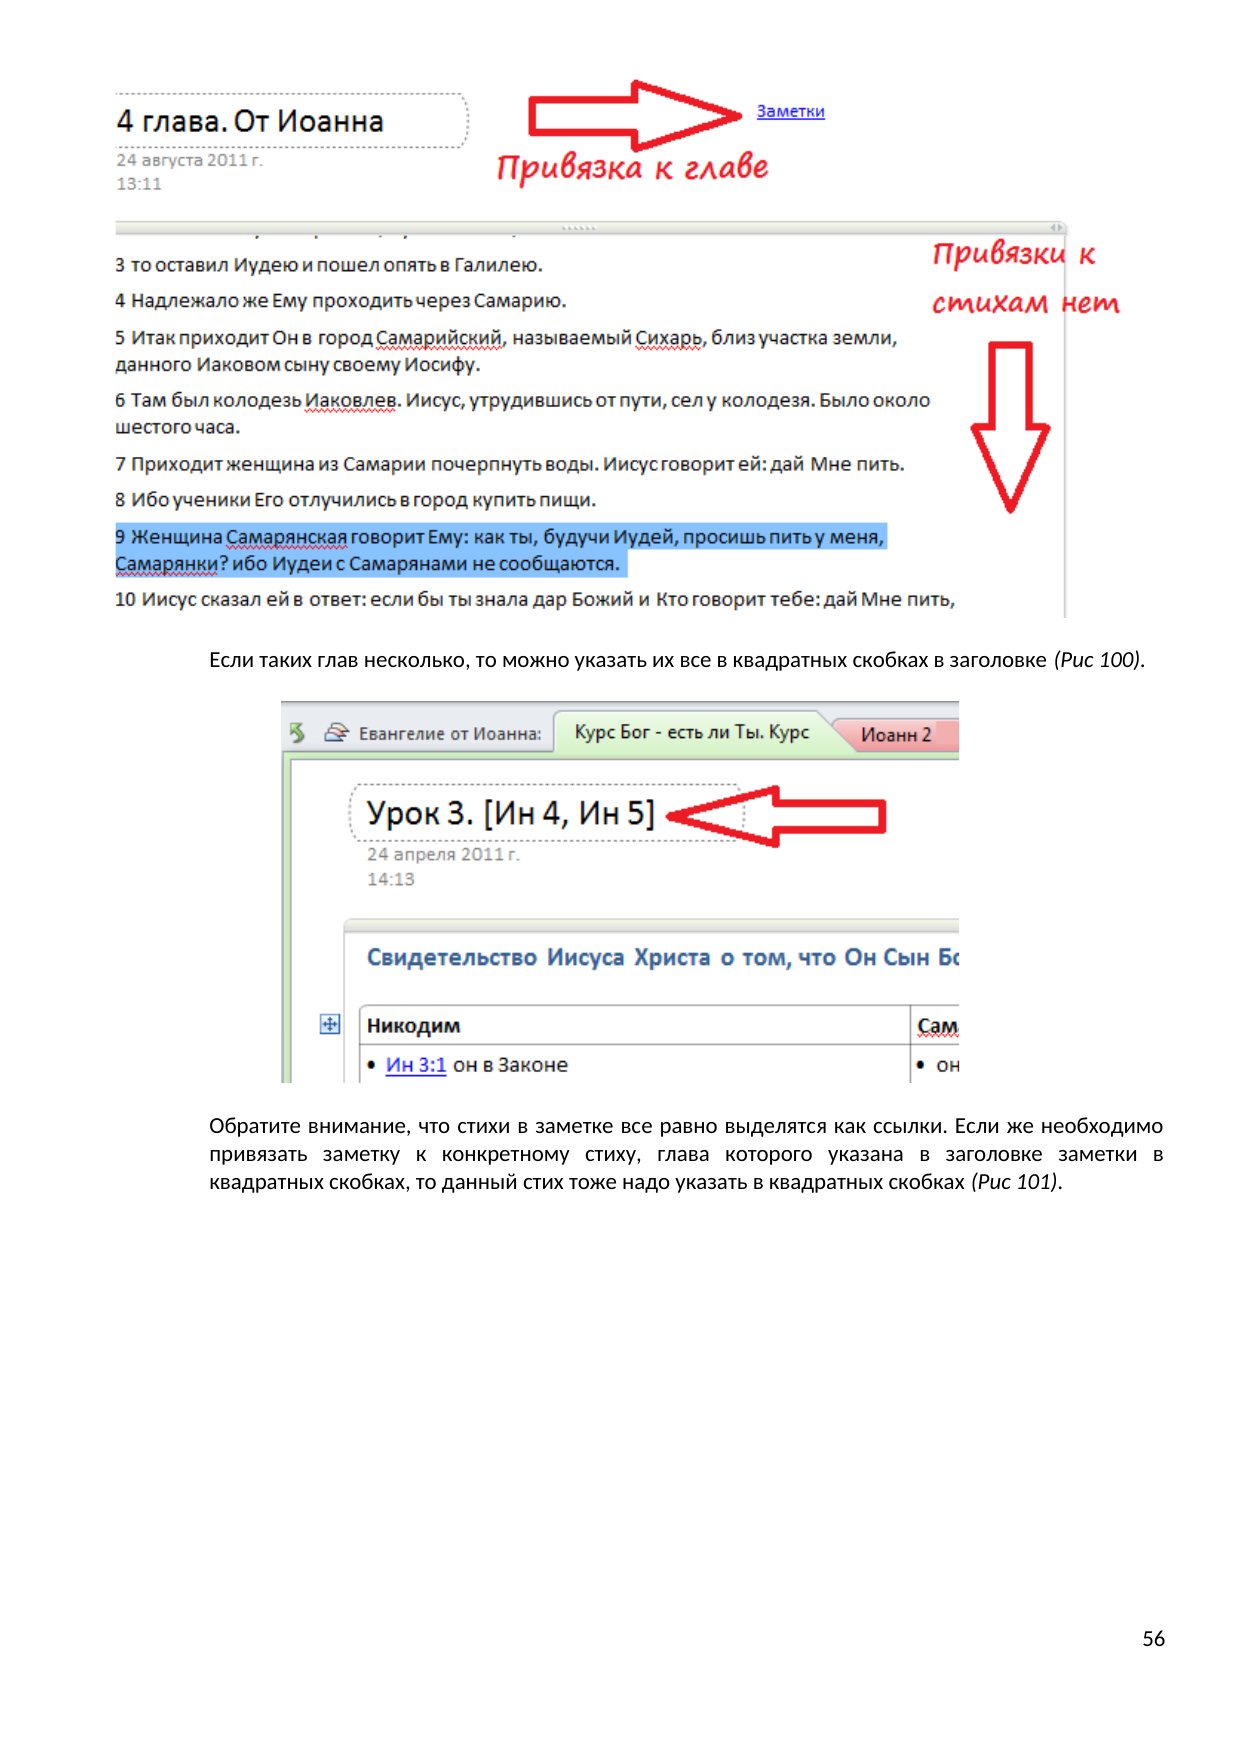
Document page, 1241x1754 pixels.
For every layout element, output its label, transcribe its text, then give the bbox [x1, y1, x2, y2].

list Обратите внимание, что стихи в заметке все равно выделятся как ссылки. Если же необходимо привязать заметку к конкретному стиху, глава которого указана в заголовке заметки в квадратных скобках, то данный стих тоже надо указать в квадратных скобках (Рис 101). [209, 1111, 1165, 1195]
picture [115, 75, 1125, 618]
picture [281, 701, 960, 1083]
list Если таких глав несколько, то можно указать их все в квадратных скобках в заголовке (Рис 100). [209, 645, 1165, 673]
